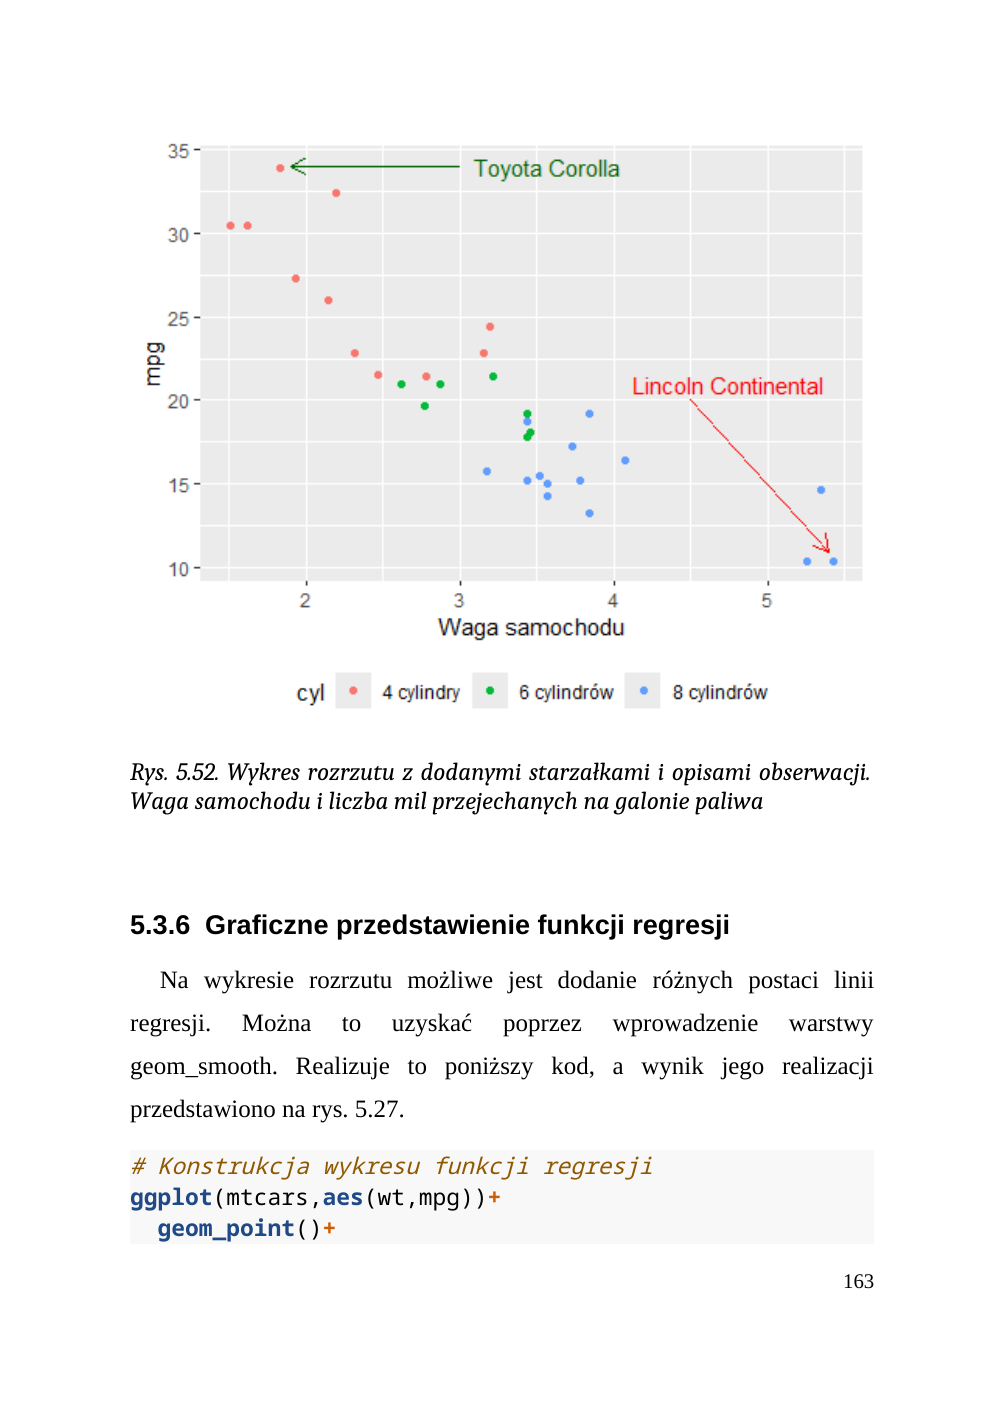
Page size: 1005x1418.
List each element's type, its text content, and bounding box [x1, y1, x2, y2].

subtitle Graficzne przedstawienie funkcji regresji [130, 909, 874, 940]
picture [129, 135, 875, 732]
text Na wykresie rozrzutu możliwe jest dodanie różnych postaci linii regresji. Można to uzyskać poprzez wprowadzenie warstwy geom_smooth. Realizuje to poniższy kod, a wynik jego realizacji przedstawiono na rys. 5.27. [130, 965, 874, 1123]
